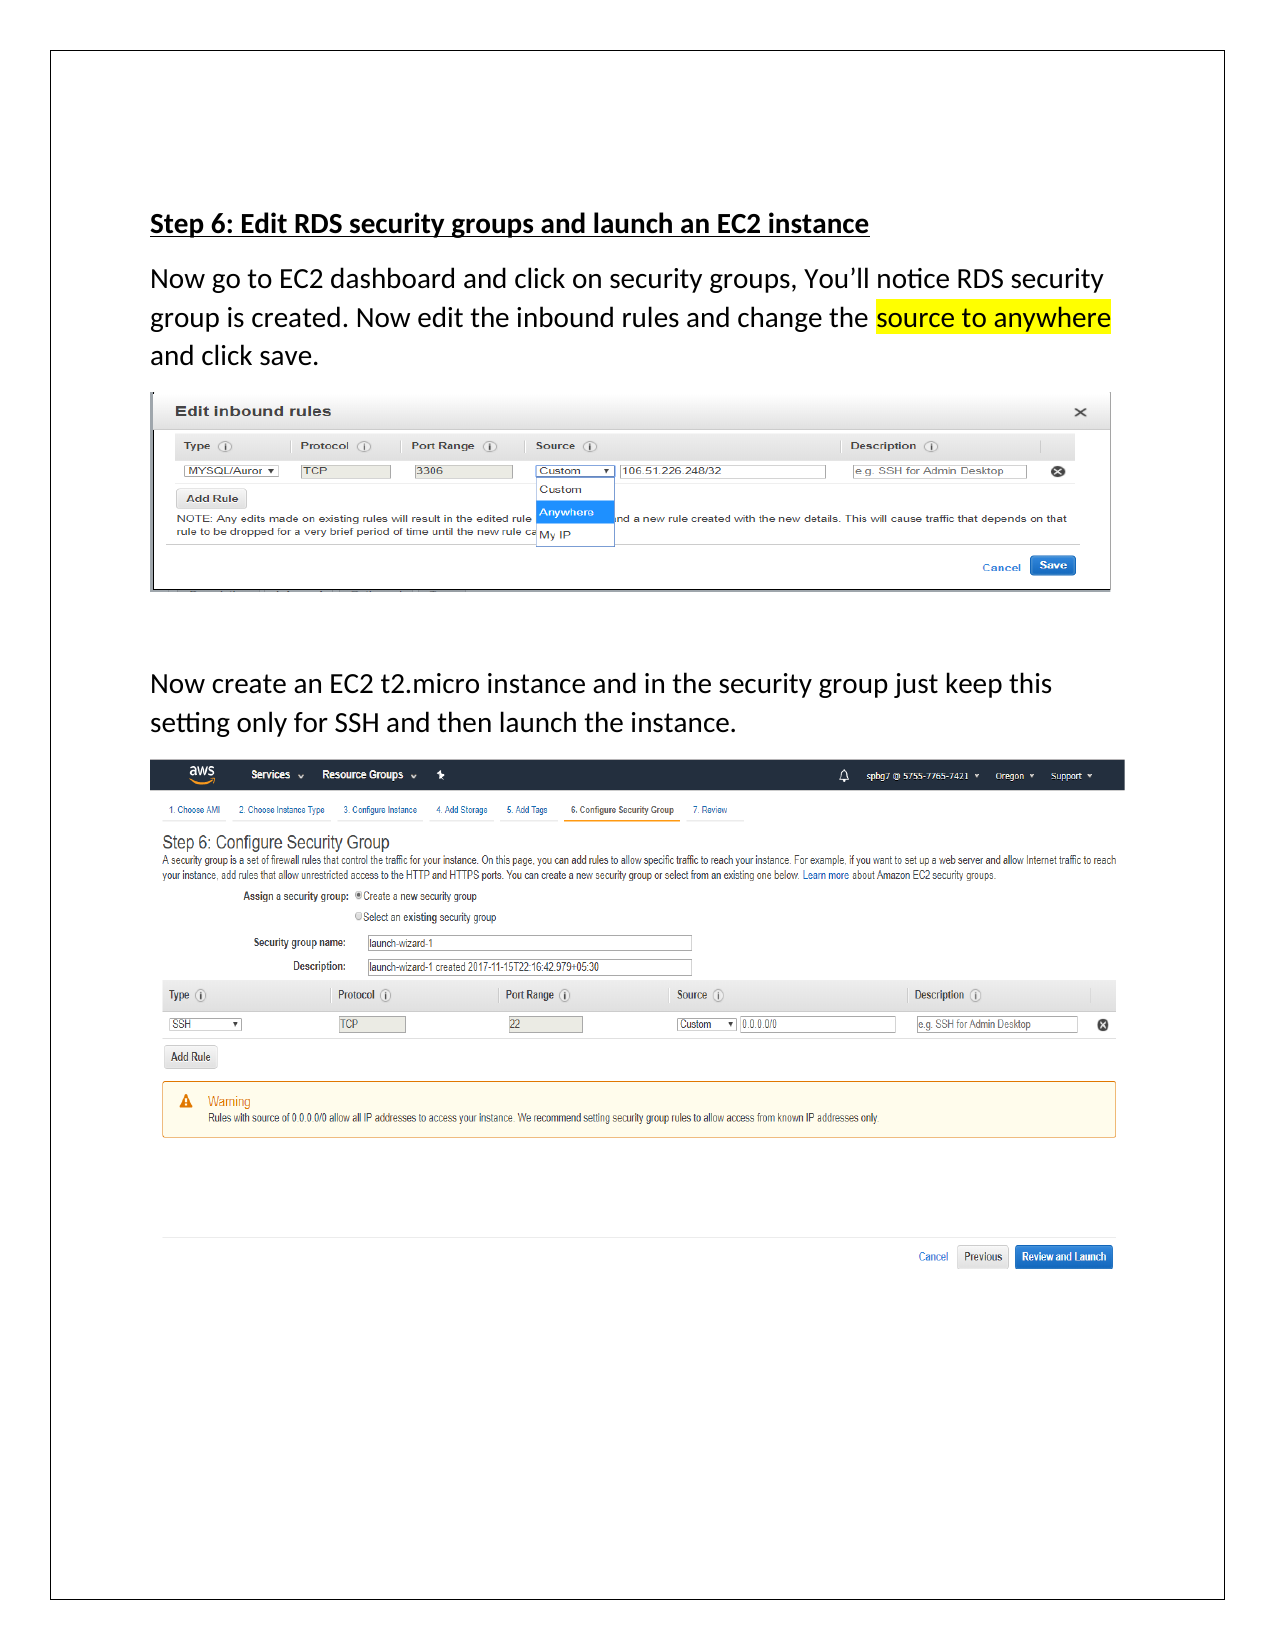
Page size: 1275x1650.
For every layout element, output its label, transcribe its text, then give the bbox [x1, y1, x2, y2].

text Now create an EC2 t2.micro instance and in the security group just keep this setting only for SSH and then launch the instance. [150, 666, 1125, 740]
text Now go to EC2 dashboard and click on security groups, You’ll notice RDS security group is created. Now edit the inbound rules and change the source to anywhere and click save. [150, 260, 1125, 373]
picture [150, 759, 1125, 1269]
text Step 6: Edit RDS security groups and launch an EC2 instance [150, 205, 1125, 241]
picture [150, 392, 1111, 592]
